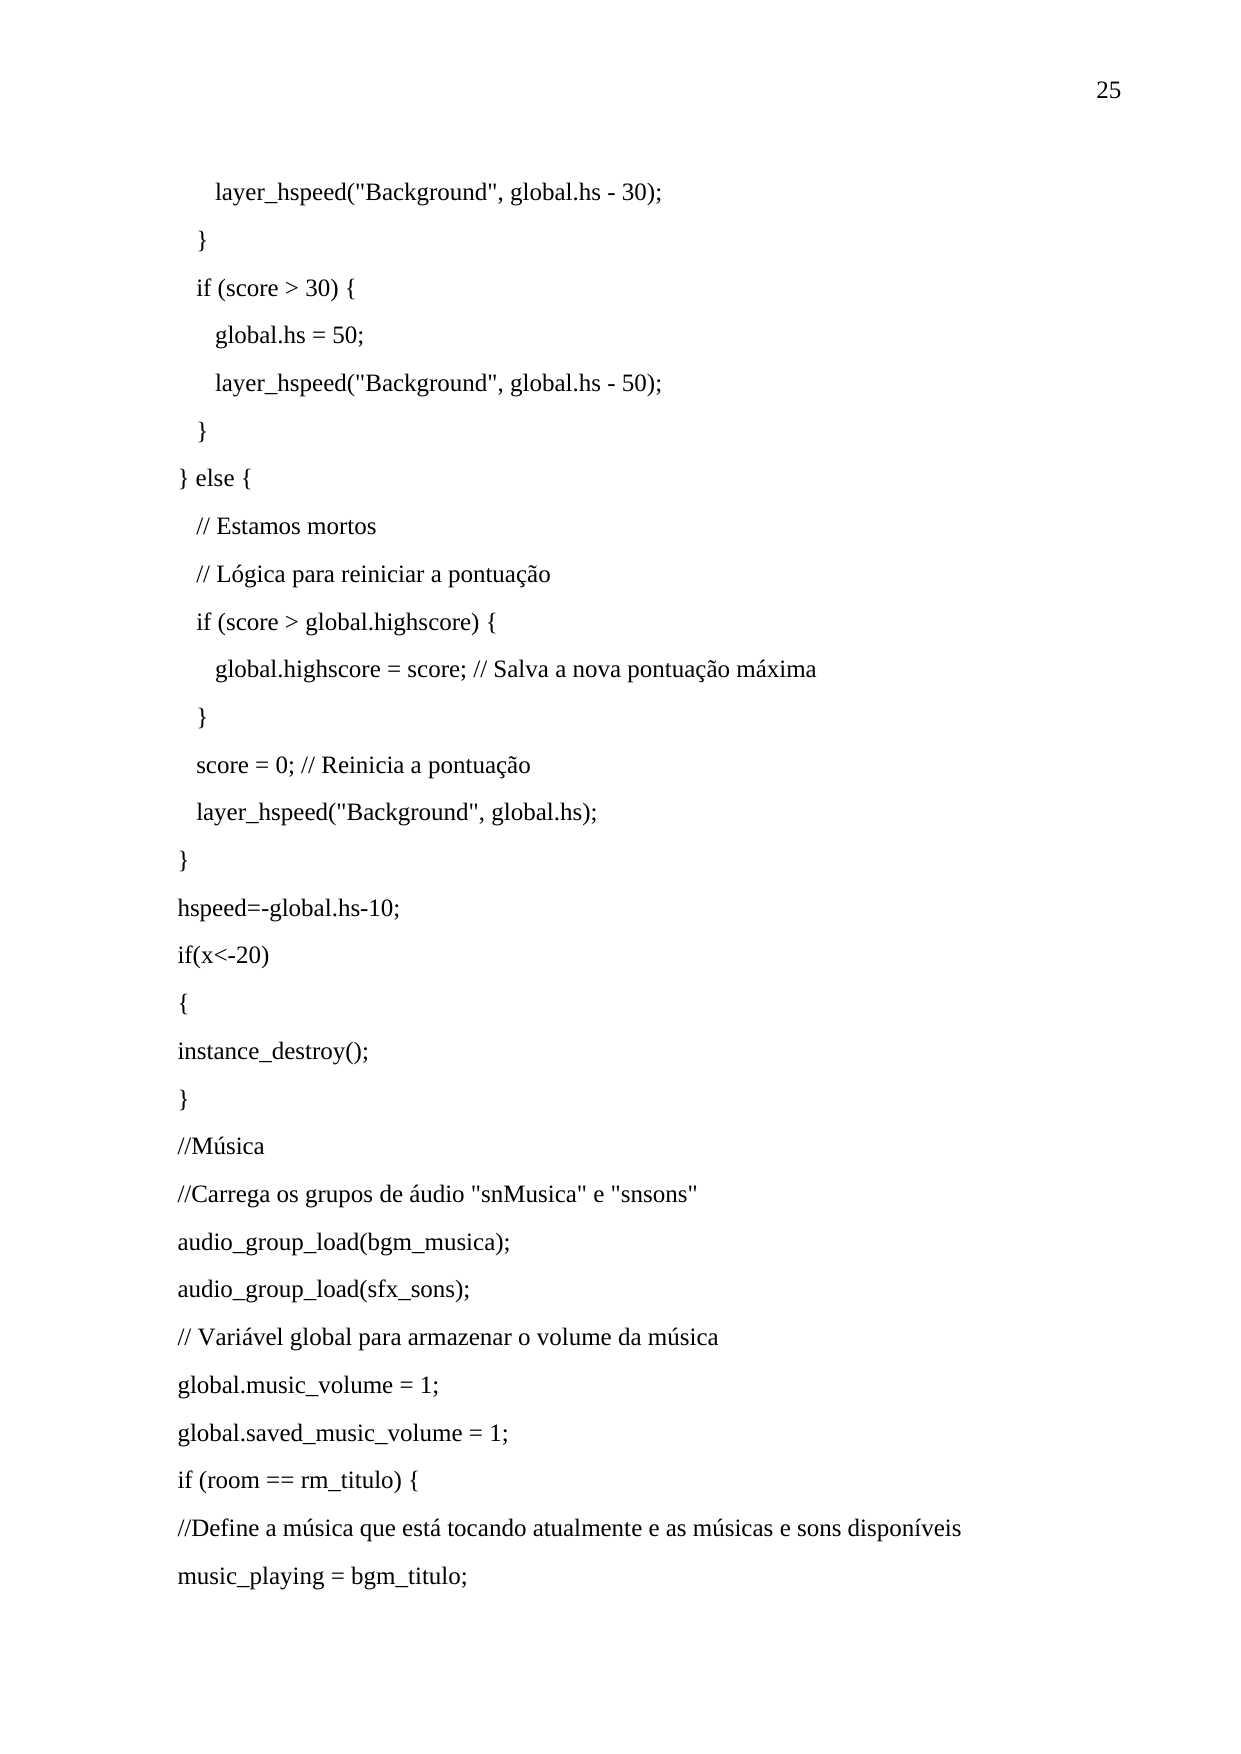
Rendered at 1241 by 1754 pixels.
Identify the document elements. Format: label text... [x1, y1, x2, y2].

text layer_hspeed("Background", global.hs - 30); [177, 177, 1122, 206]
text } else { [177, 463, 1122, 492]
text { [177, 988, 1122, 1017]
text audio_group_load(sfx_sons); [177, 1274, 1122, 1303]
text // Lógica para reiniciar a pontuação [177, 559, 1122, 588]
text global.hs = 50; [177, 320, 1122, 349]
text global.highscore = score; // Salva a nova pontuação máxima [177, 654, 1122, 683]
text //Música [177, 1131, 1122, 1160]
text } [177, 416, 1122, 444]
text } [177, 1084, 1122, 1112]
text if(x<-20) [177, 941, 1122, 969]
text score = 0; // Reinicia a pontuação [177, 750, 1122, 778]
text if (score > global.highscore) { [177, 607, 1122, 635]
text global.saved_music_volume = 1; [177, 1418, 1122, 1446]
text instance_destroy(); [177, 1036, 1122, 1065]
text layer_hspeed("Background", global.hs); [177, 797, 1122, 826]
text } [177, 702, 1122, 731]
text //Define a música que está tocando atualmente e as músicas e sons disponíveis [177, 1513, 1122, 1542]
text if (score > 30) { [177, 273, 1122, 301]
text music_playing = bgm_titulo; [177, 1561, 1122, 1589]
text hspeed=-global.hs-10; [177, 893, 1122, 922]
text } [177, 845, 1122, 874]
text if (room == rm_titulo) { [177, 1465, 1122, 1494]
text } [177, 225, 1122, 254]
text global.music_volume = 1; [177, 1370, 1122, 1399]
text layer_hspeed("Background", global.hs - 50); [177, 368, 1122, 397]
text // Estamos mortos [177, 511, 1122, 540]
text //Carrega os grupos de áudio "snMusica" e "snsons" [177, 1179, 1122, 1208]
text // Variável global para armazenar o volume da música [177, 1322, 1122, 1351]
text audio_group_load(bgm_musica); [177, 1227, 1122, 1256]
